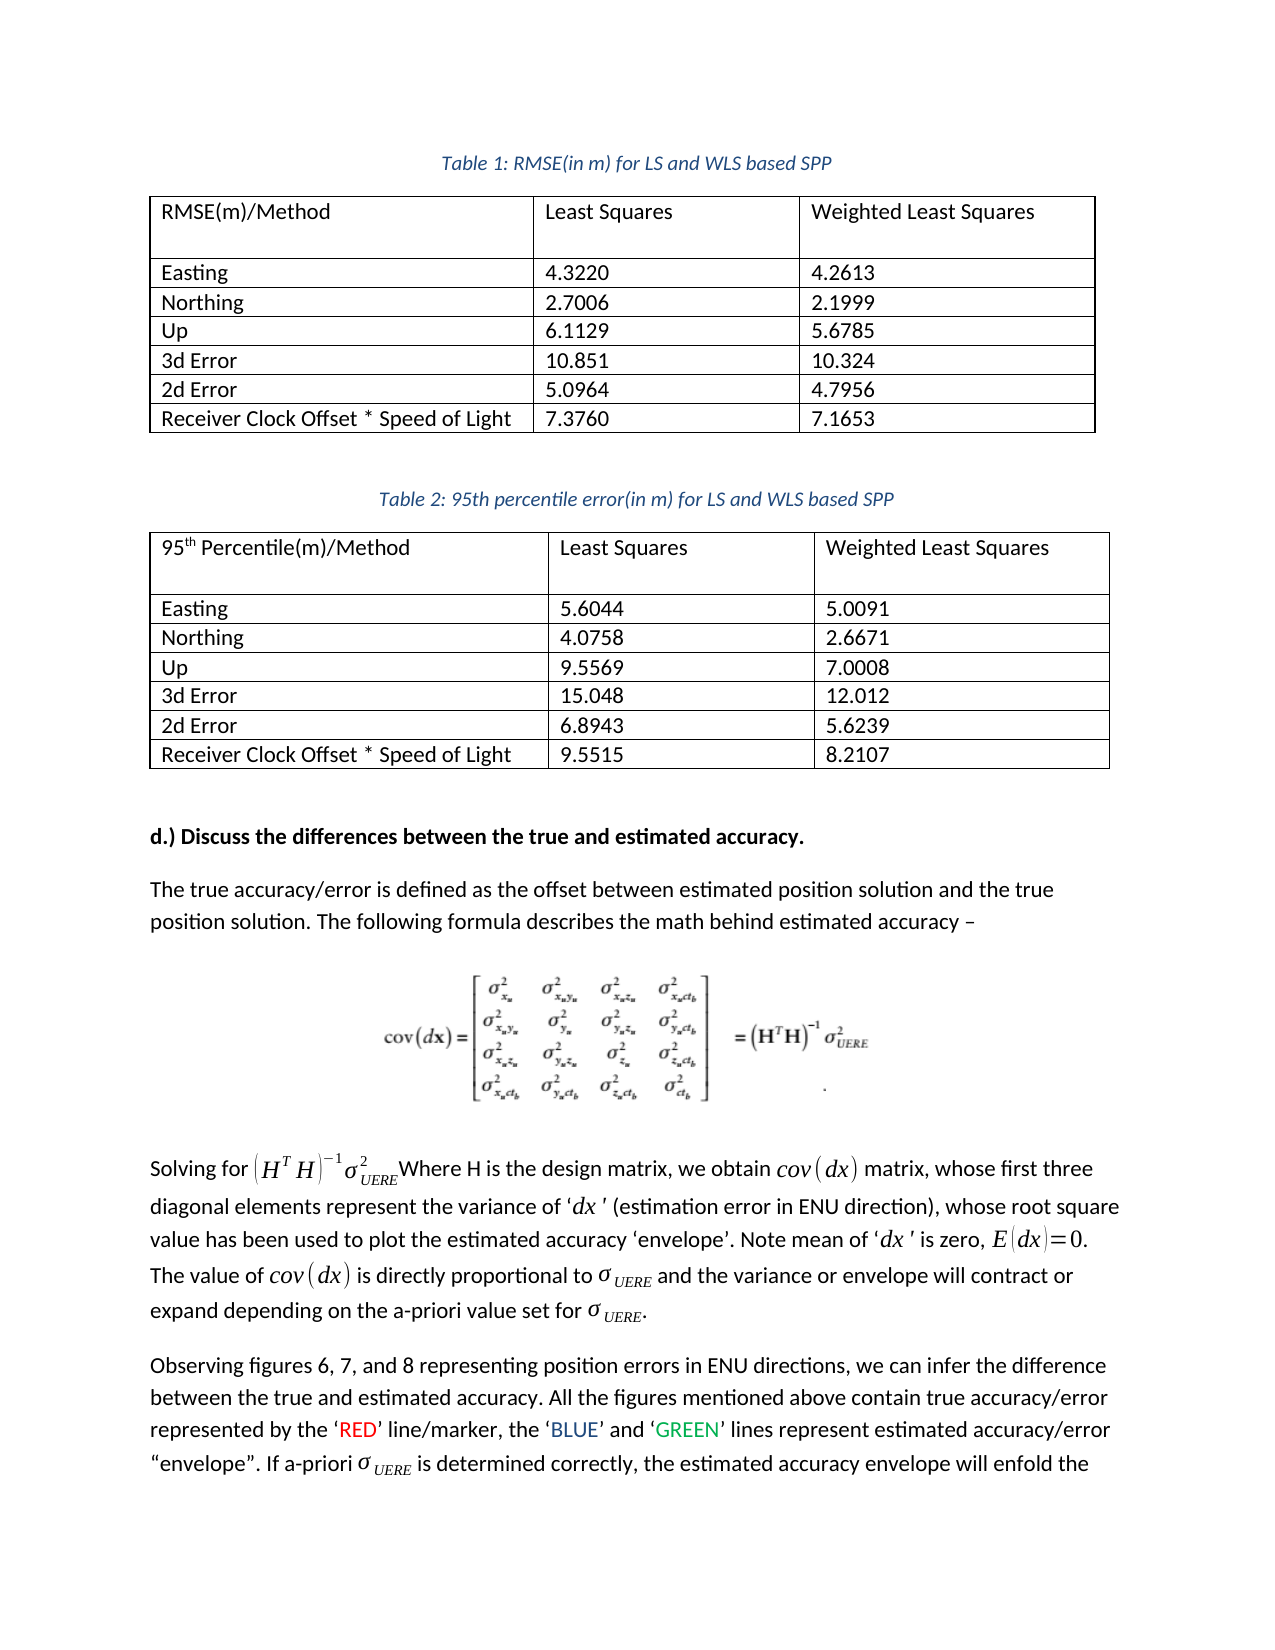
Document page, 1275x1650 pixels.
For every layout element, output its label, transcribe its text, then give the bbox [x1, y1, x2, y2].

text d.) Discuss the differences between the true and estimated accuracy. [150, 822, 1125, 850]
table_cell 10.324 [800, 346, 1094, 374]
table_header RMSE(m)/Method [151, 197, 533, 257]
table_cell 15.048 [549, 682, 814, 710]
table_header Weighted Least Squares [800, 197, 1094, 257]
table_header Least Squares [534, 197, 799, 257]
table_cell 2d Error [151, 375, 533, 403]
table_cell 7.1653 [800, 404, 1094, 432]
table_header Least Squares [549, 533, 814, 593]
table_cell 3d Error [151, 346, 533, 374]
table_cell 2.1999 [800, 288, 1094, 316]
table_cell 4.3220 [534, 259, 799, 287]
table_cell 2.6671 [815, 624, 1109, 652]
table_cell Up [151, 317, 533, 345]
table_cell 5.0964 [534, 375, 799, 403]
table_cell 5.6785 [800, 317, 1094, 345]
table_cell 7.0008 [815, 653, 1109, 681]
table_cell 9.5569 [549, 653, 814, 681]
table_cell 5.6044 [549, 595, 814, 622]
table_cell Northing [151, 288, 533, 316]
table_cell Easting [151, 595, 548, 622]
table_cell 6.8943 [549, 711, 814, 739]
text Table 1: RMSE(in m) for LS and WLS based SPP [150, 150, 1125, 175]
text Solving for Where H is the design matrix, we obtain matrix, whose first three diagonal elements represent the variance of ‘ (estimation error in ENU direction), whose root square value has been used to plot the estimated accuracy ‘envelope’. Note mean of ‘ is zero, . The value of is directly proportional to and the variance or envelope will contract or expand depending on the a-priori value set for . [150, 1149, 1125, 1326]
table_cell Up [151, 653, 548, 681]
table_cell 10.851 [534, 346, 799, 374]
text The true accuracy/error is defined as the offset between estimated position solution and the true position solution. The following formula describes the math behind estimated accuracy – [150, 875, 1125, 935]
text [150, 1351, 1125, 1479]
table_cell 4.7956 [800, 375, 1094, 403]
table_cell 5.0091 [815, 595, 1109, 622]
table_header 95th Percentile(m)/Method [151, 533, 548, 593]
table_cell 2d Error [151, 711, 548, 739]
table_cell 3d Error [151, 682, 548, 710]
table_cell Northing [151, 624, 548, 652]
table_cell 12.012 [815, 682, 1109, 710]
table_cell Receiver Clock Offset * Speed of Light [151, 740, 548, 768]
table_cell 8.2107 [815, 740, 1109, 768]
table_header Weighted Least Squares [815, 533, 1109, 593]
picture [365, 960, 910, 1124]
table_cell Easting [151, 259, 533, 287]
table_cell 9.5515 [549, 740, 814, 768]
table_cell 4.2613 [800, 259, 1094, 287]
table_cell Receiver Clock Offset * Speed of Light [151, 404, 533, 432]
table_cell 2.7006 [534, 288, 799, 316]
text Table 2: 95th percentile error(in m) for LS and WLS based SPP [150, 486, 1125, 511]
table_cell 6.1129 [534, 317, 799, 345]
table_cell 5.6239 [815, 711, 1109, 739]
table_cell 4.0758 [549, 624, 814, 652]
table_cell 7.3760 [534, 404, 799, 432]
